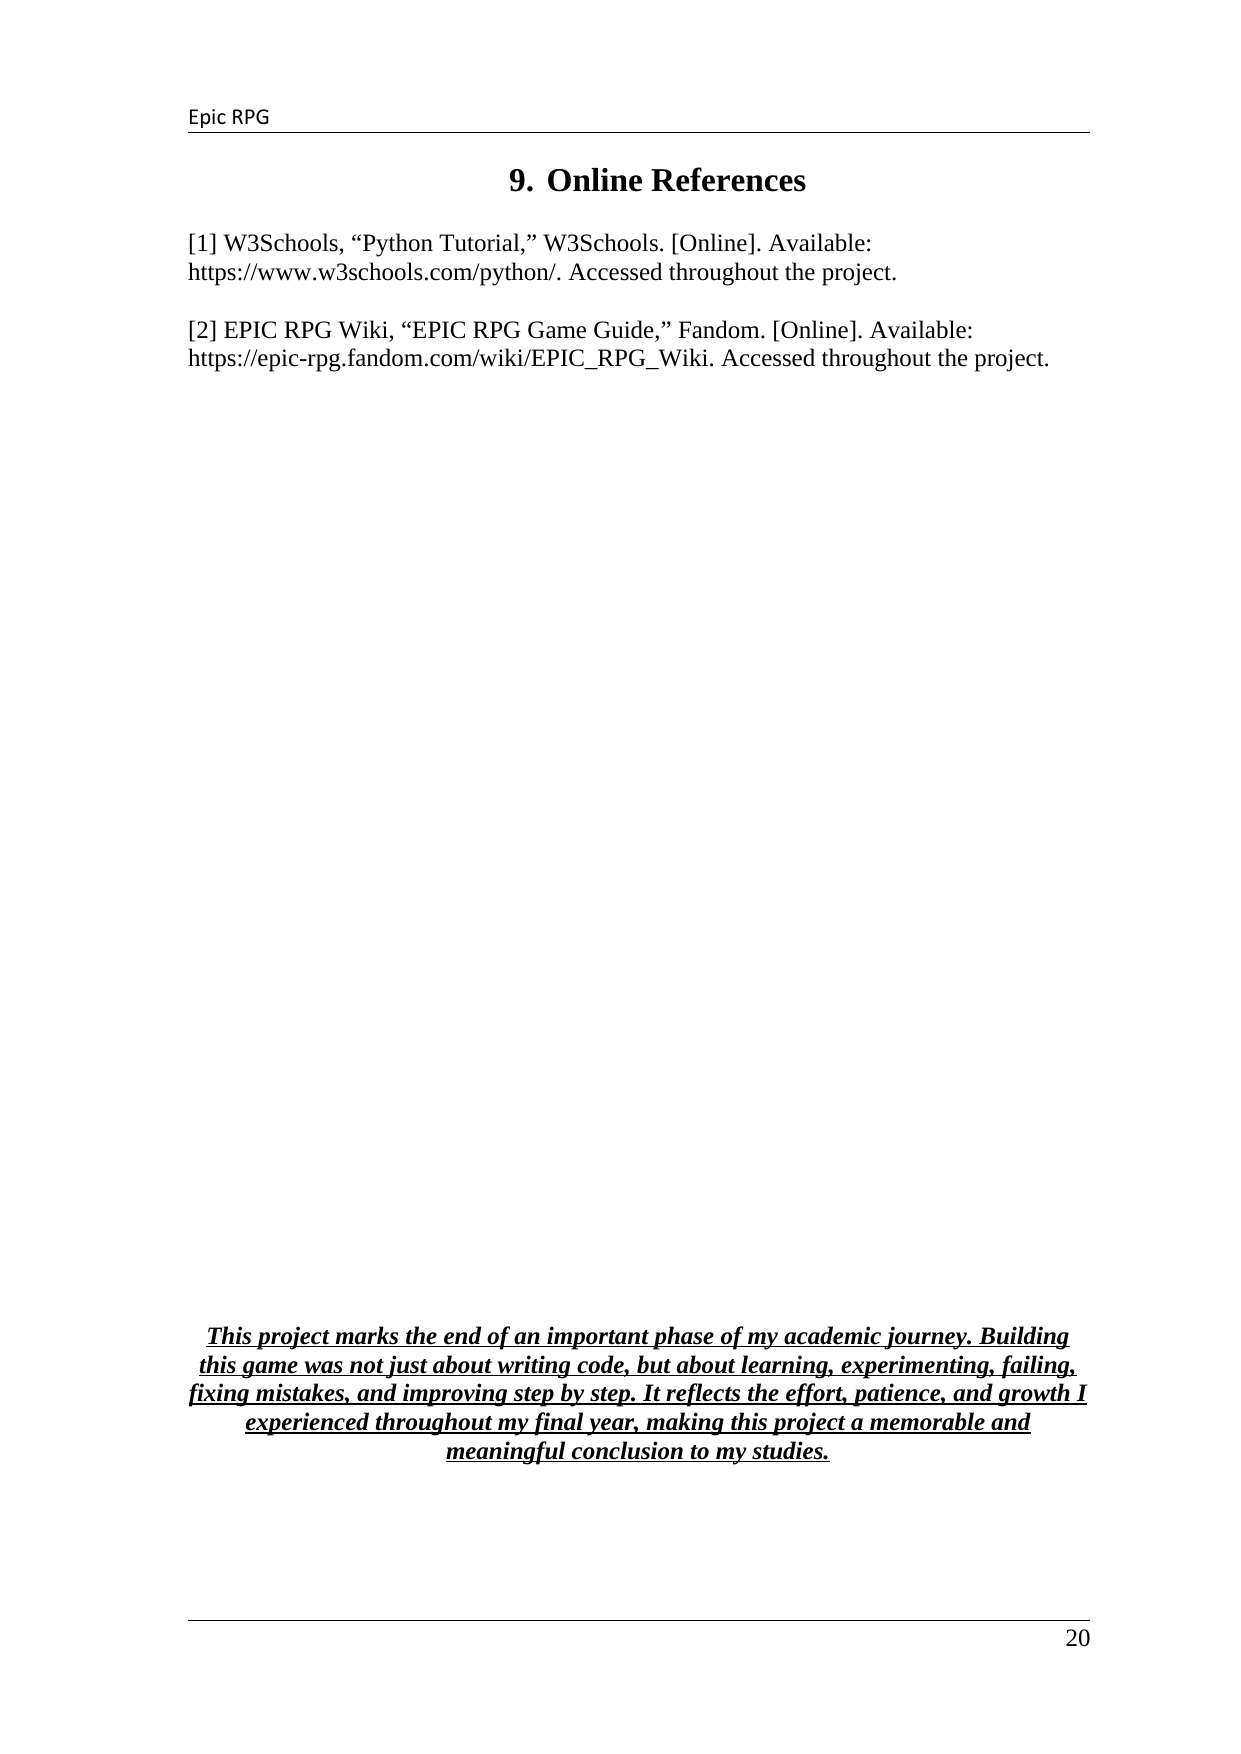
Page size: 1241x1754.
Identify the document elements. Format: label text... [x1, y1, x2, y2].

text This project marks the end of an important phase of my academic journey. Building this game was not just about writing code, but about learning, experimenting, failing, fixing mistakes, and improving step by step. It reflects the effort, patience, and growth I experienced throughout my final year, making this project a memorable and meaningful conclusion to my studies. [188, 1321, 1090, 1465]
text [1] W3Schools, “Python Tutorial,” W3Schools. [Online]. Available: https://www.w3schools.com/python/. Accessed throughout the project. [188, 228, 1090, 286]
subtitle Online References [225, 161, 1090, 199]
text [2] EPIC RPG Wiki, “EPIC RPG Game Guide,” Fandom. [Online]. Available: https://epic-rpg.fandom.com/wiki/EPIC_RPG_Wiki. Accessed throughout the project. [188, 315, 1090, 372]
